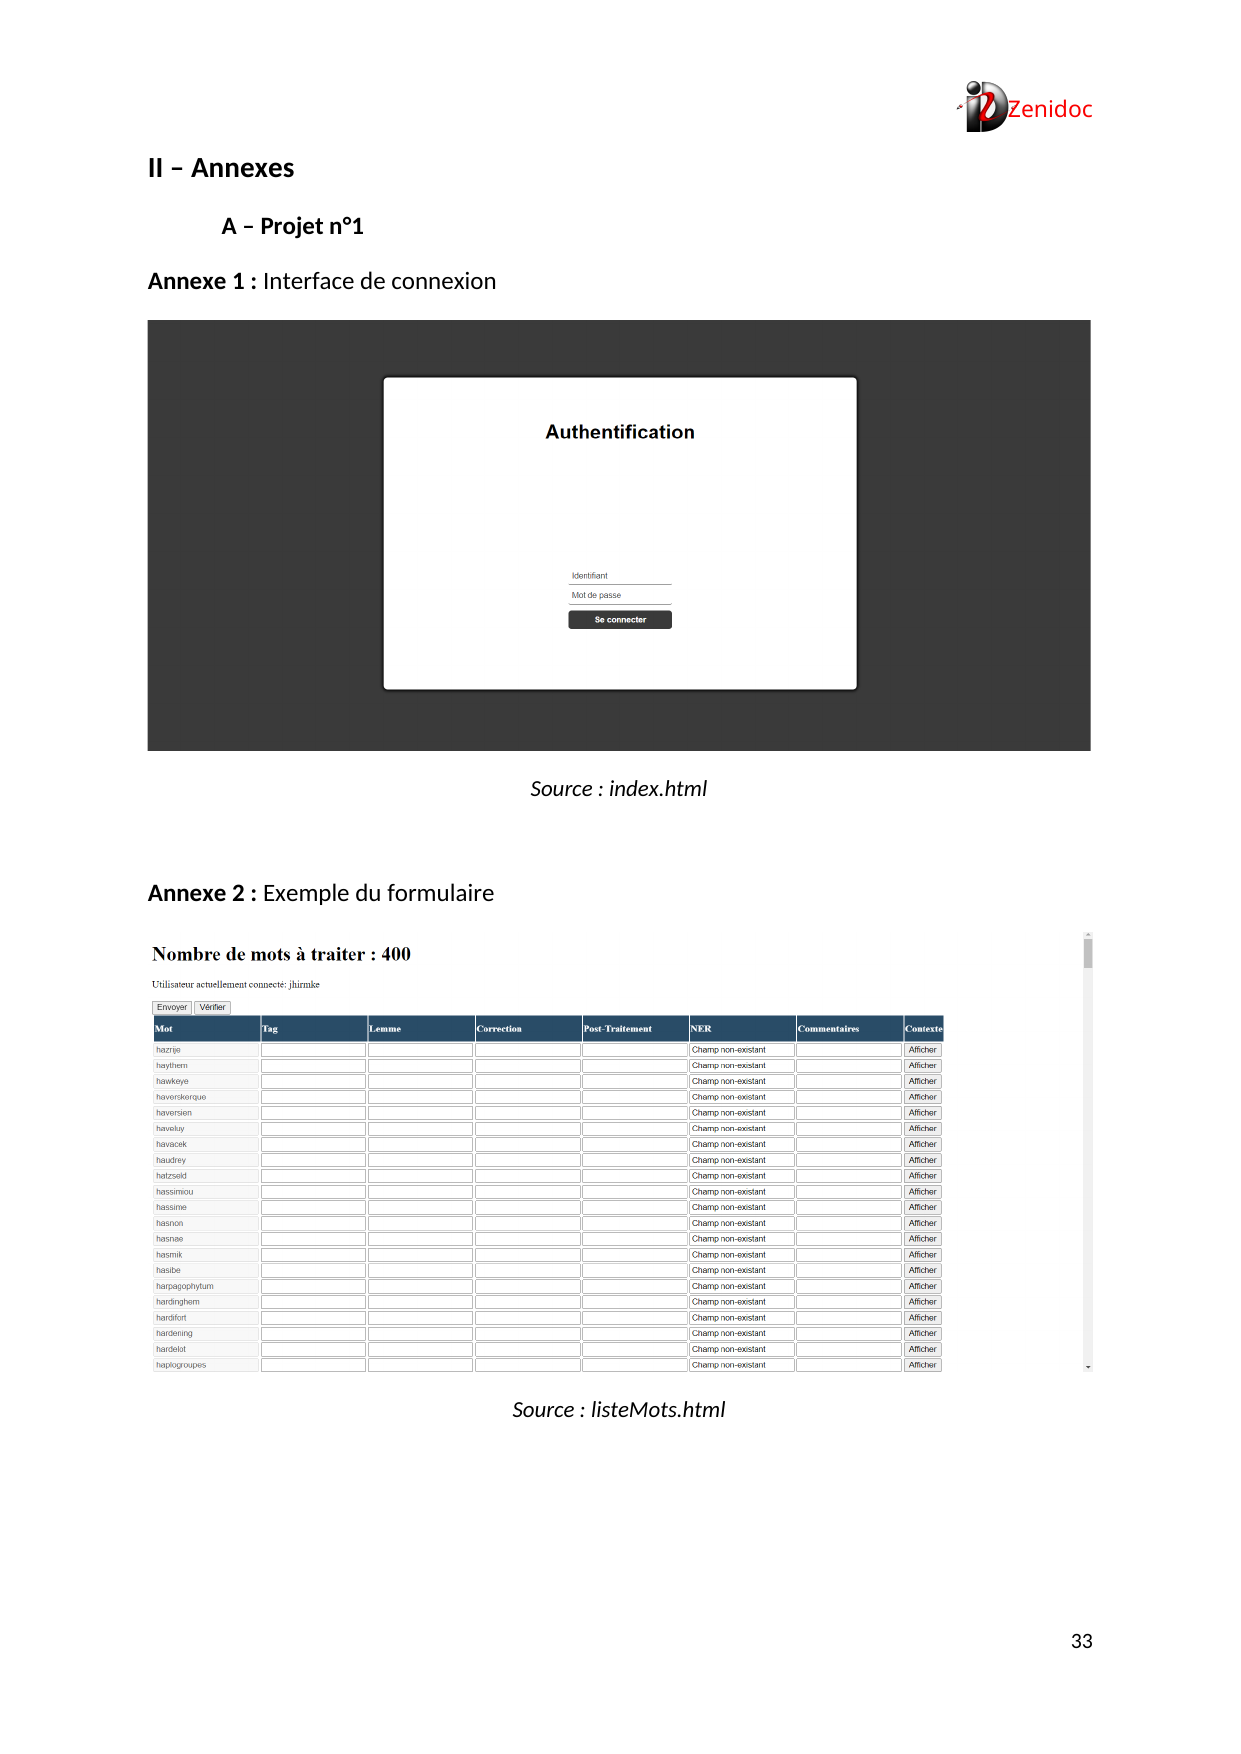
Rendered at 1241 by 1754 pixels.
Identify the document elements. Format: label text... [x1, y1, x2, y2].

picture [147, 320, 1091, 751]
picture [1011, 104, 1018, 115]
text Source : listeMots.html [148, 1395, 1093, 1423]
picture [147, 932, 1093, 1372]
text Annexe 1 : Interface de connexion [148, 265, 1093, 296]
text Source : index.html [148, 774, 1093, 802]
text II – Annexes [148, 149, 1093, 185]
text Annexe 2 : Exemple du formulaire [148, 877, 1093, 908]
picture [956, 81, 1018, 132]
text A – Projet n°1 [148, 211, 1093, 241]
